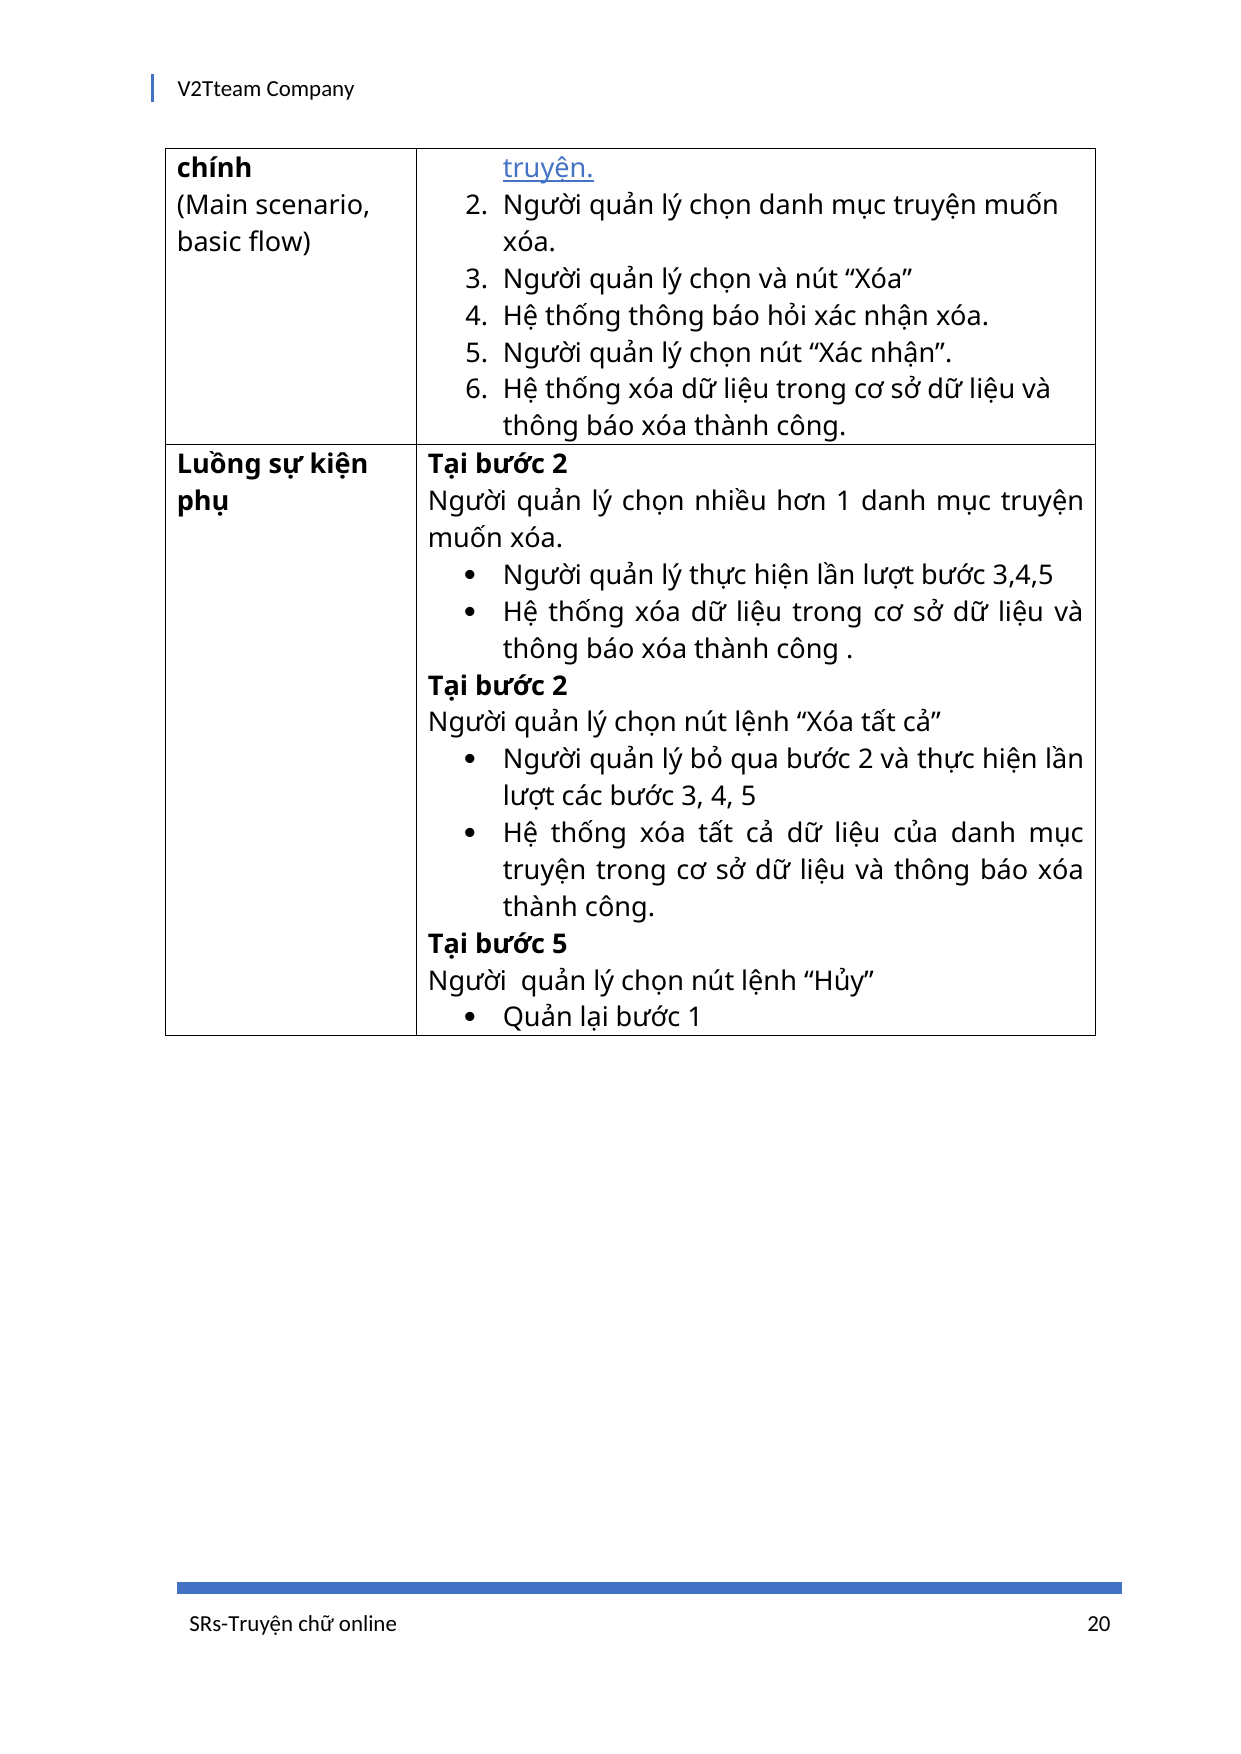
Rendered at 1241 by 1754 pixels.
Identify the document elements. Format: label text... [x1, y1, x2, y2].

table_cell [417, 149, 1095, 444]
table_cell Luồng sự kiện phụ [166, 445, 416, 1035]
table_cell Tại bước 2 Người quản lý chọn nhiều hơn 1 danh mục truyện muốn xóa. Người quản lý thực hiện lần lượt bước 3,4,5 Hệ thống xóa dữ liệu trong cơ sở dữ liệu và thông báo xóa thành công . Tại bước 2 Người quản lý chọn nút lệnh “Xóa tất cả” Người quản lý bỏ qua bước 2 và thực hiện lần lượt các bước 3, 4, 5 Hệ thống xóa tất cả dữ liệu của danh mục truyện trong cơ sở dữ liệu và thông báo xóa thành công. Tại bước 5 Người quản lý chọn nút lệnh “Hủy” Quản lại bước 1 [417, 445, 1095, 1035]
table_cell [166, 149, 416, 444]
